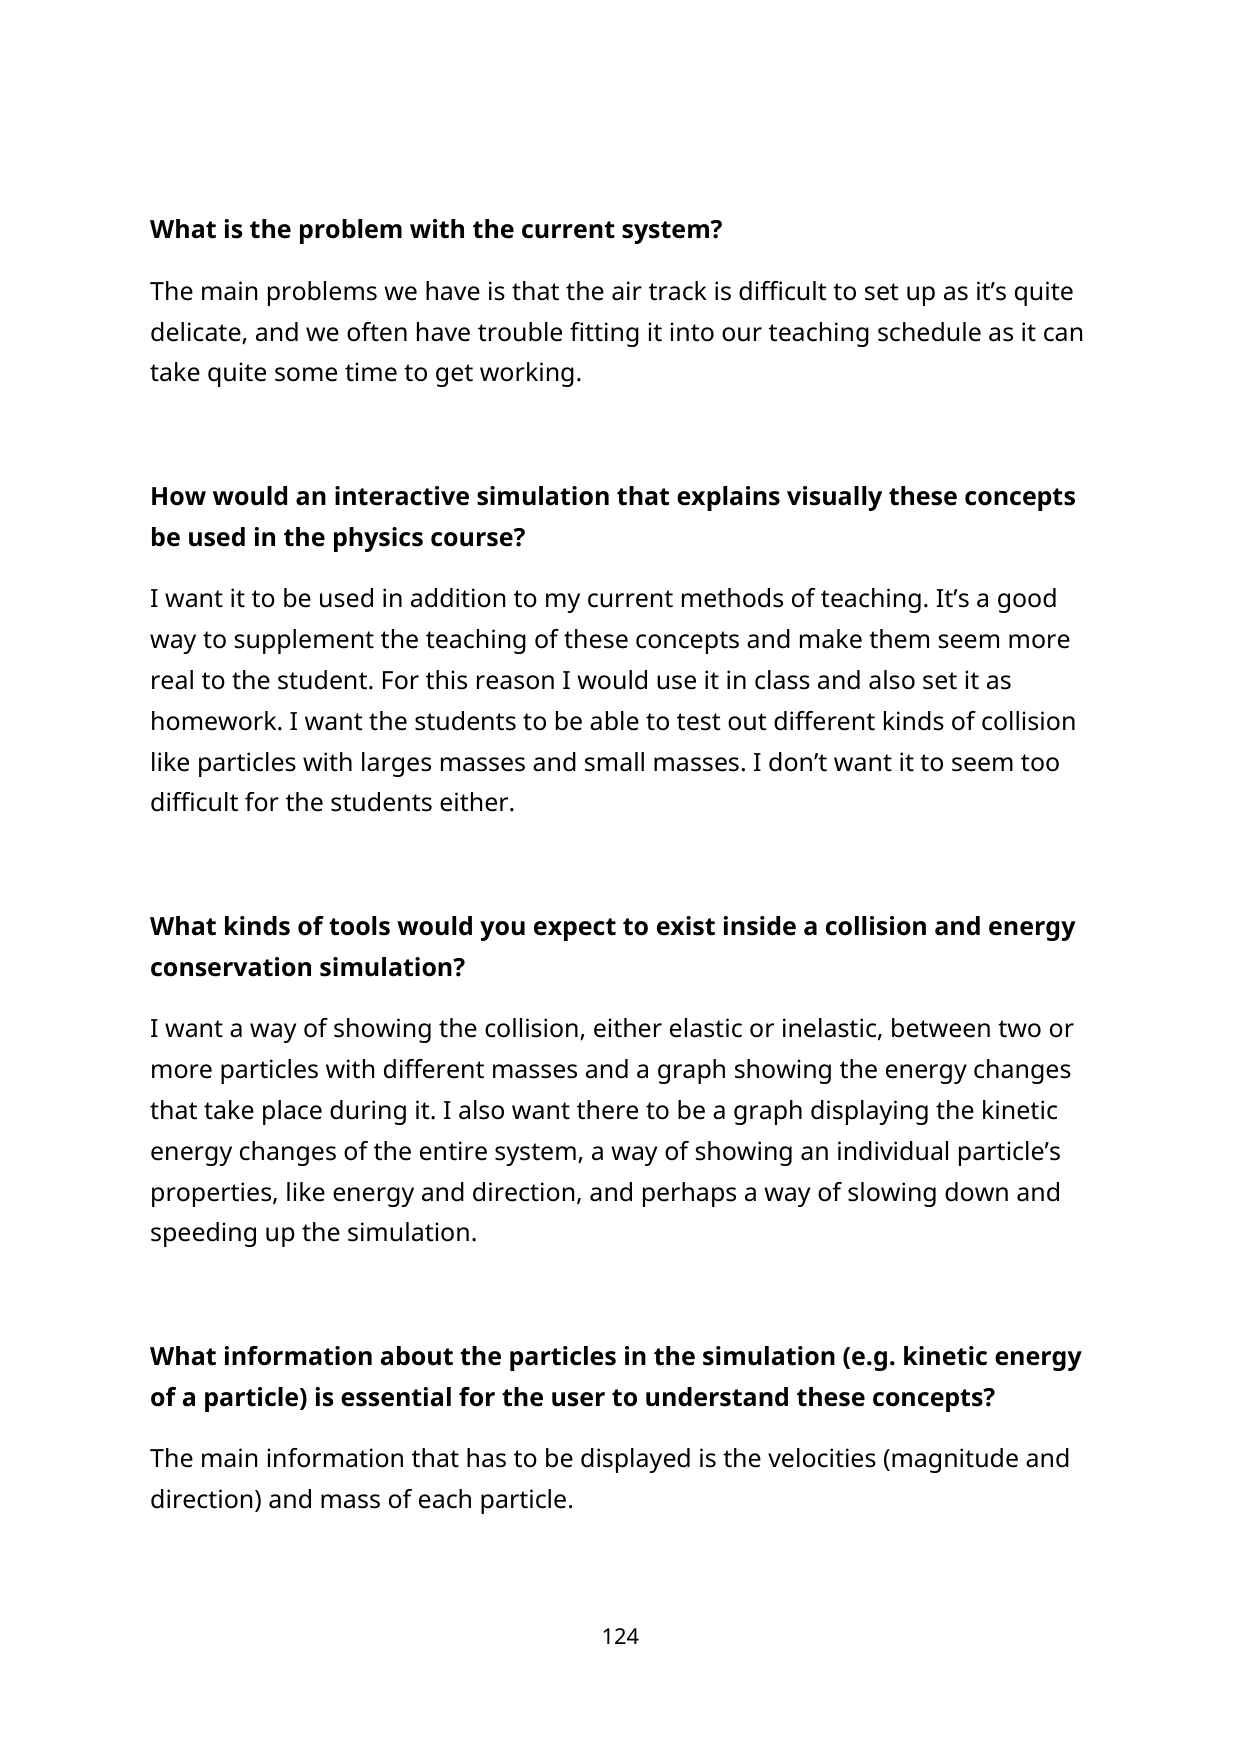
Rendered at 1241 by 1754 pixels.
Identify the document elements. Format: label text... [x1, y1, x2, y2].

text I want it to be used in addition to my current methods of teaching. It’s a good way to supplement the teaching of these concepts and make them seem more real to the student. For this reason I would use it in class and also set it as homework. I want the students to be able to test out different kinds of collision like particles with larges masses and small masses. I don’t want it to seem too difficult for the students either. [150, 581, 1090, 819]
text How would an interactive simulation that explains visually these concepts be used in the physics course? [150, 478, 1090, 553]
text What is the problem with the current system? [150, 212, 1090, 246]
text I want a way of showing the collision, either elastic or inelastic, between two or more particles with different masses and a graph showing the energy changes that take place during it. I also want there to be a graph displaying the kinetic energy changes of the entire system, a way of showing an individual particle’s properties, like energy and direction, and perhaps a way of slowing down and speeding up the simulation. [150, 1011, 1090, 1249]
text What information about the particles in the simulation (e.g. kinetic energy of a particle) is essential for the user to understand these concepts? [150, 1338, 1090, 1413]
text The main information that has to be displayed is the velocities (magnitude and direction) and mass of each particle. [150, 1441, 1090, 1516]
text What kinds of tools would you expect to exist inside a collision and energy conservation simulation? [150, 908, 1090, 983]
text The main problems we have is that the air track is difficult to set up as it’s quite delicate, and we often have trouble fitting it into our teaching schedule as it can take quite some time to get working. [150, 273, 1090, 389]
